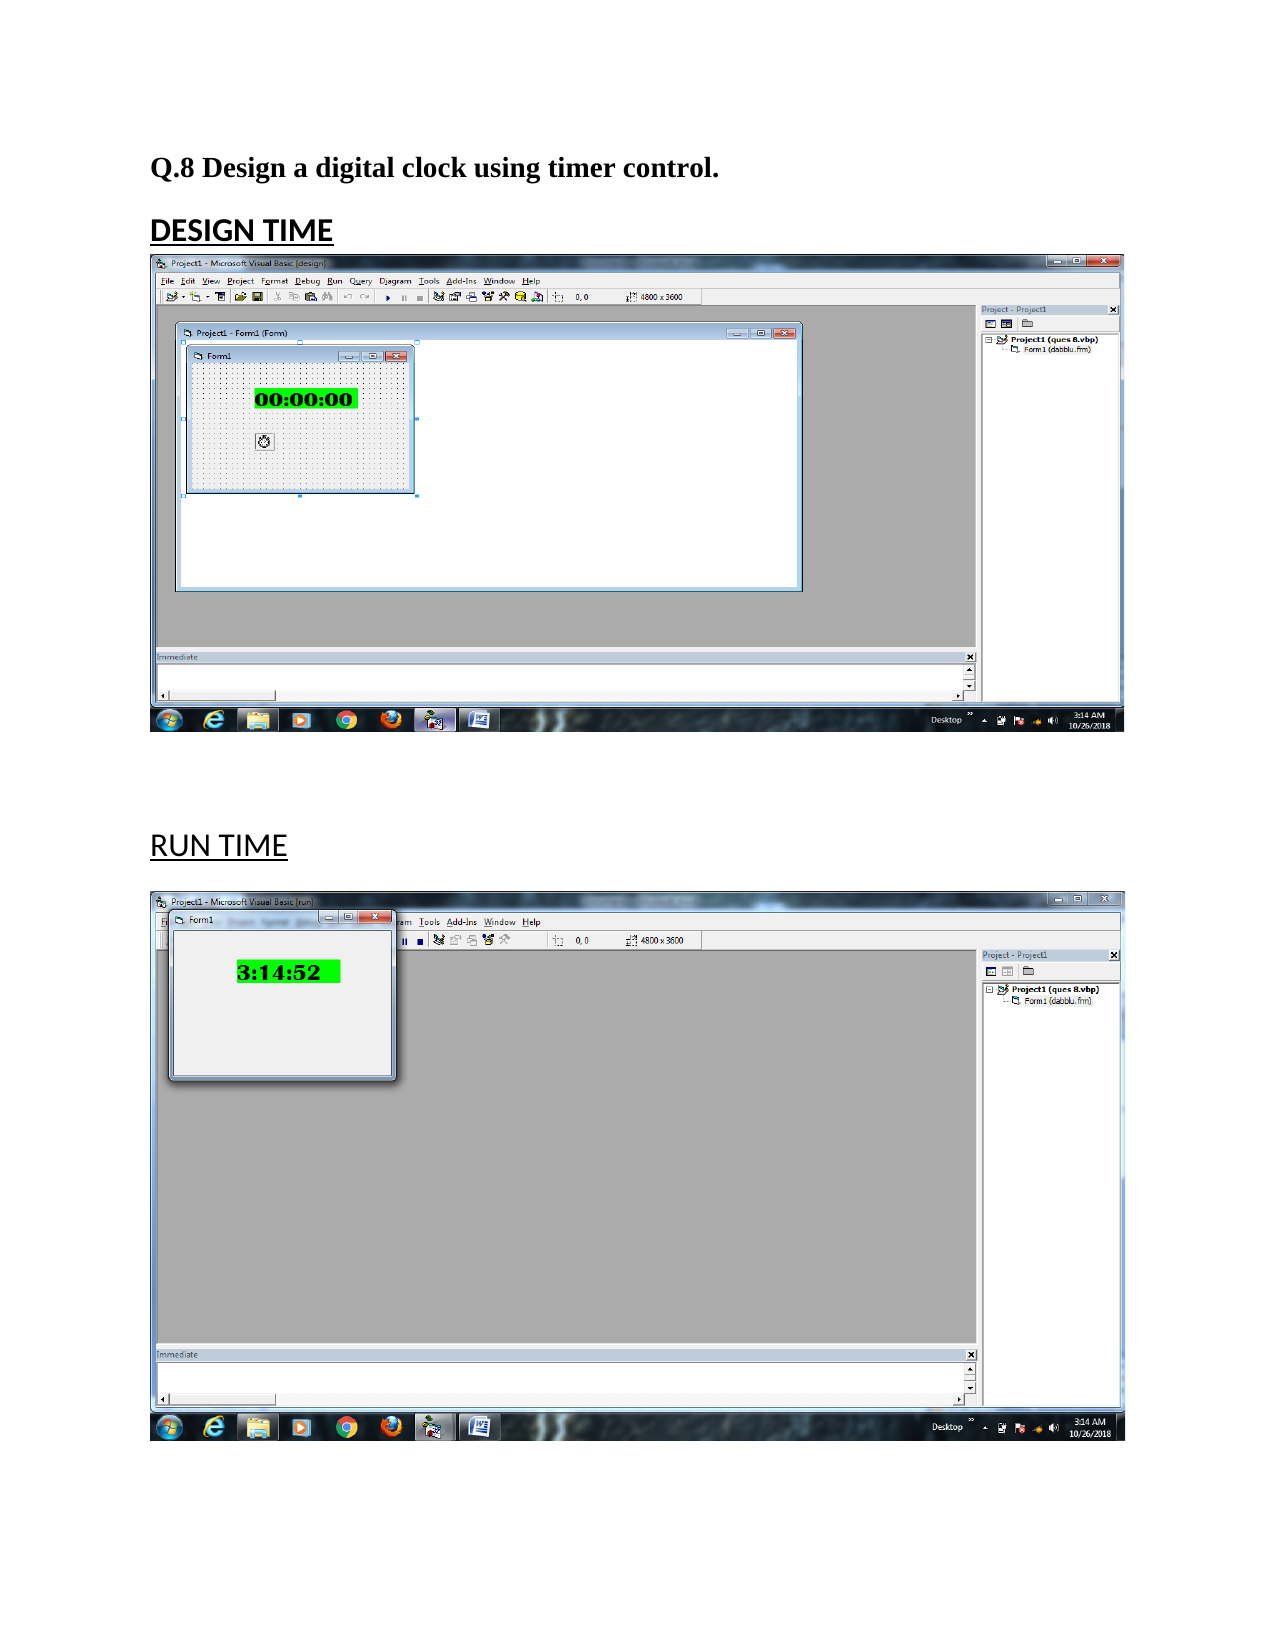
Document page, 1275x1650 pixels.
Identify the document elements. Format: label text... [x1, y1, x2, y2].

text RUN TIME [150, 824, 1125, 865]
text Q.8 Design a digital clock using timer control. [150, 150, 1125, 183]
picture [150, 891, 1125, 1441]
picture [150, 254, 1125, 732]
text DESIGN TIME [150, 209, 1125, 254]
